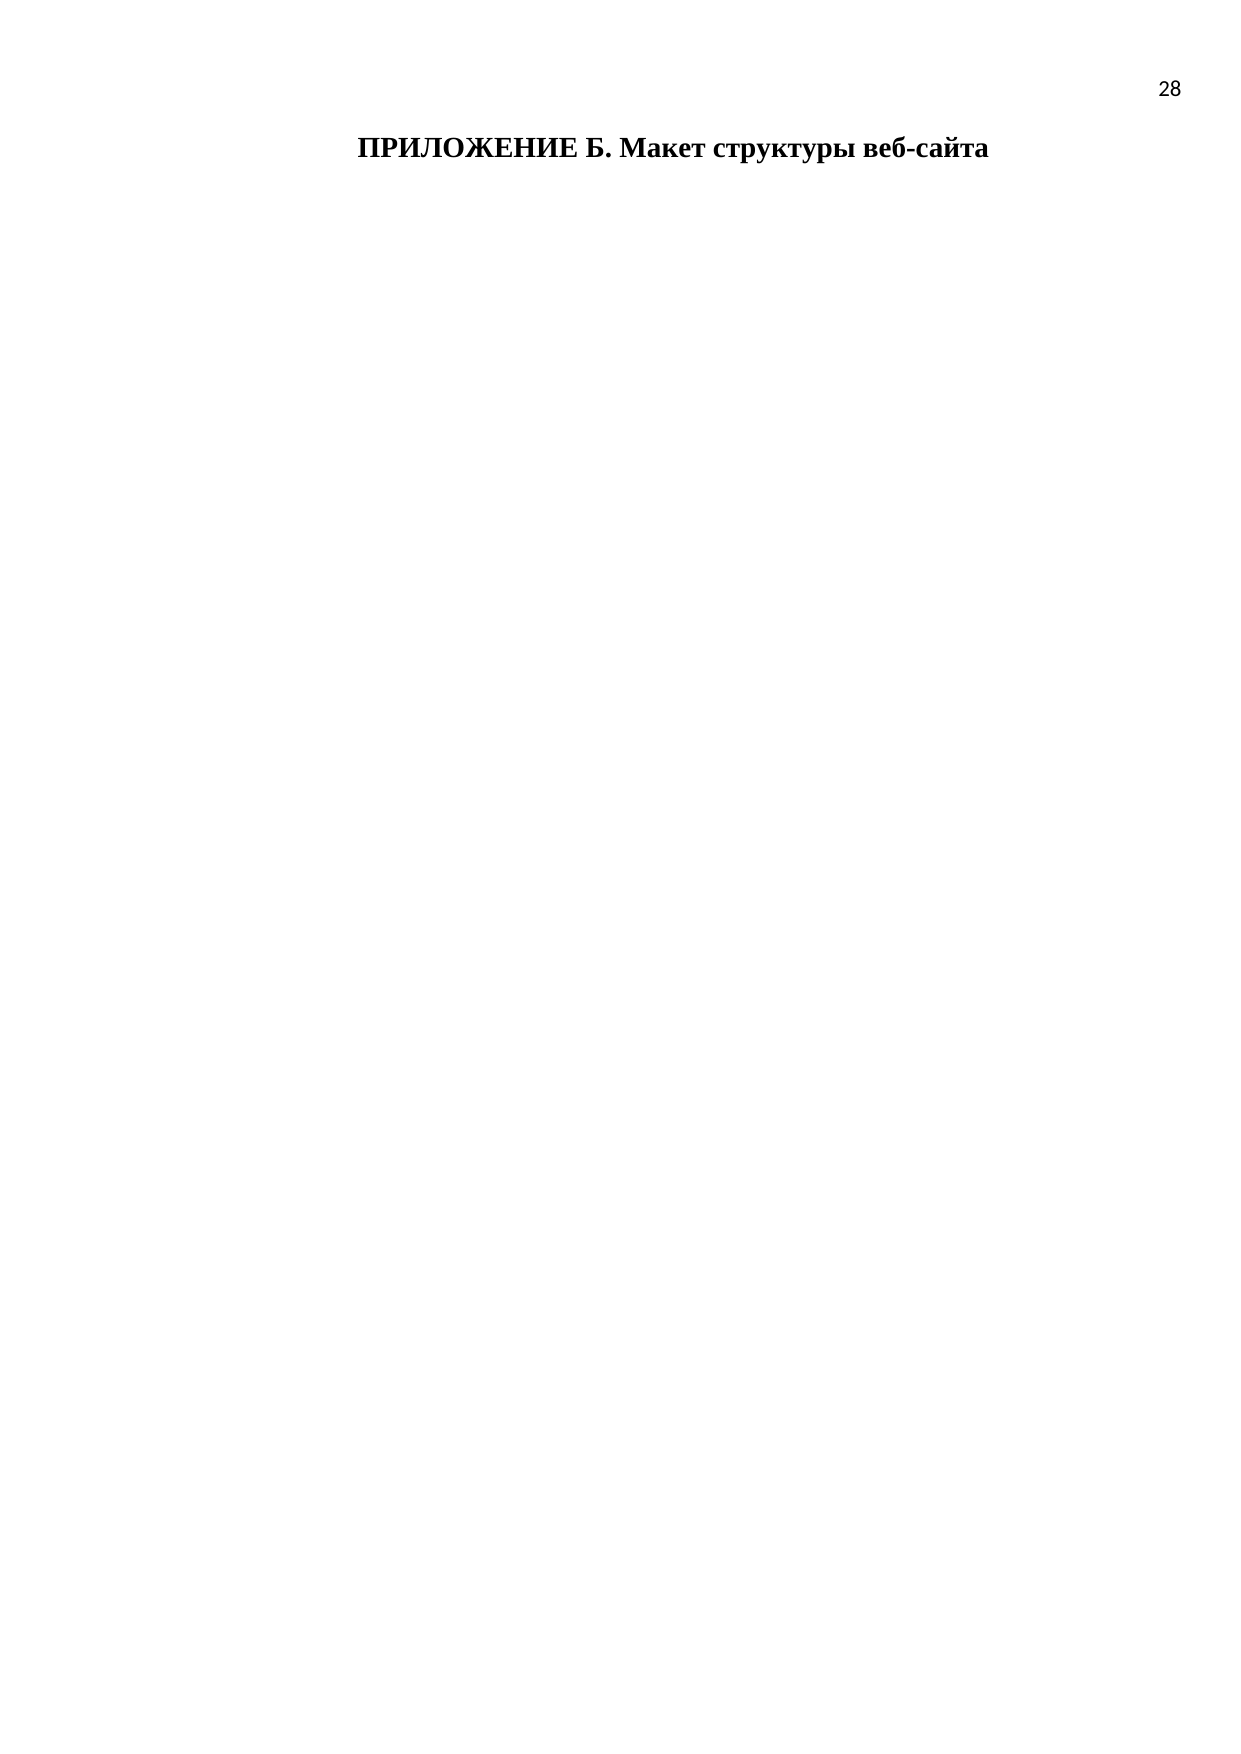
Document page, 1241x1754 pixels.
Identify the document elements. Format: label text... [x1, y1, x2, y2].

list ПРИЛОЖЕНИЕ Б. Макет структуры веб-сайта [210, 130, 1181, 163]
